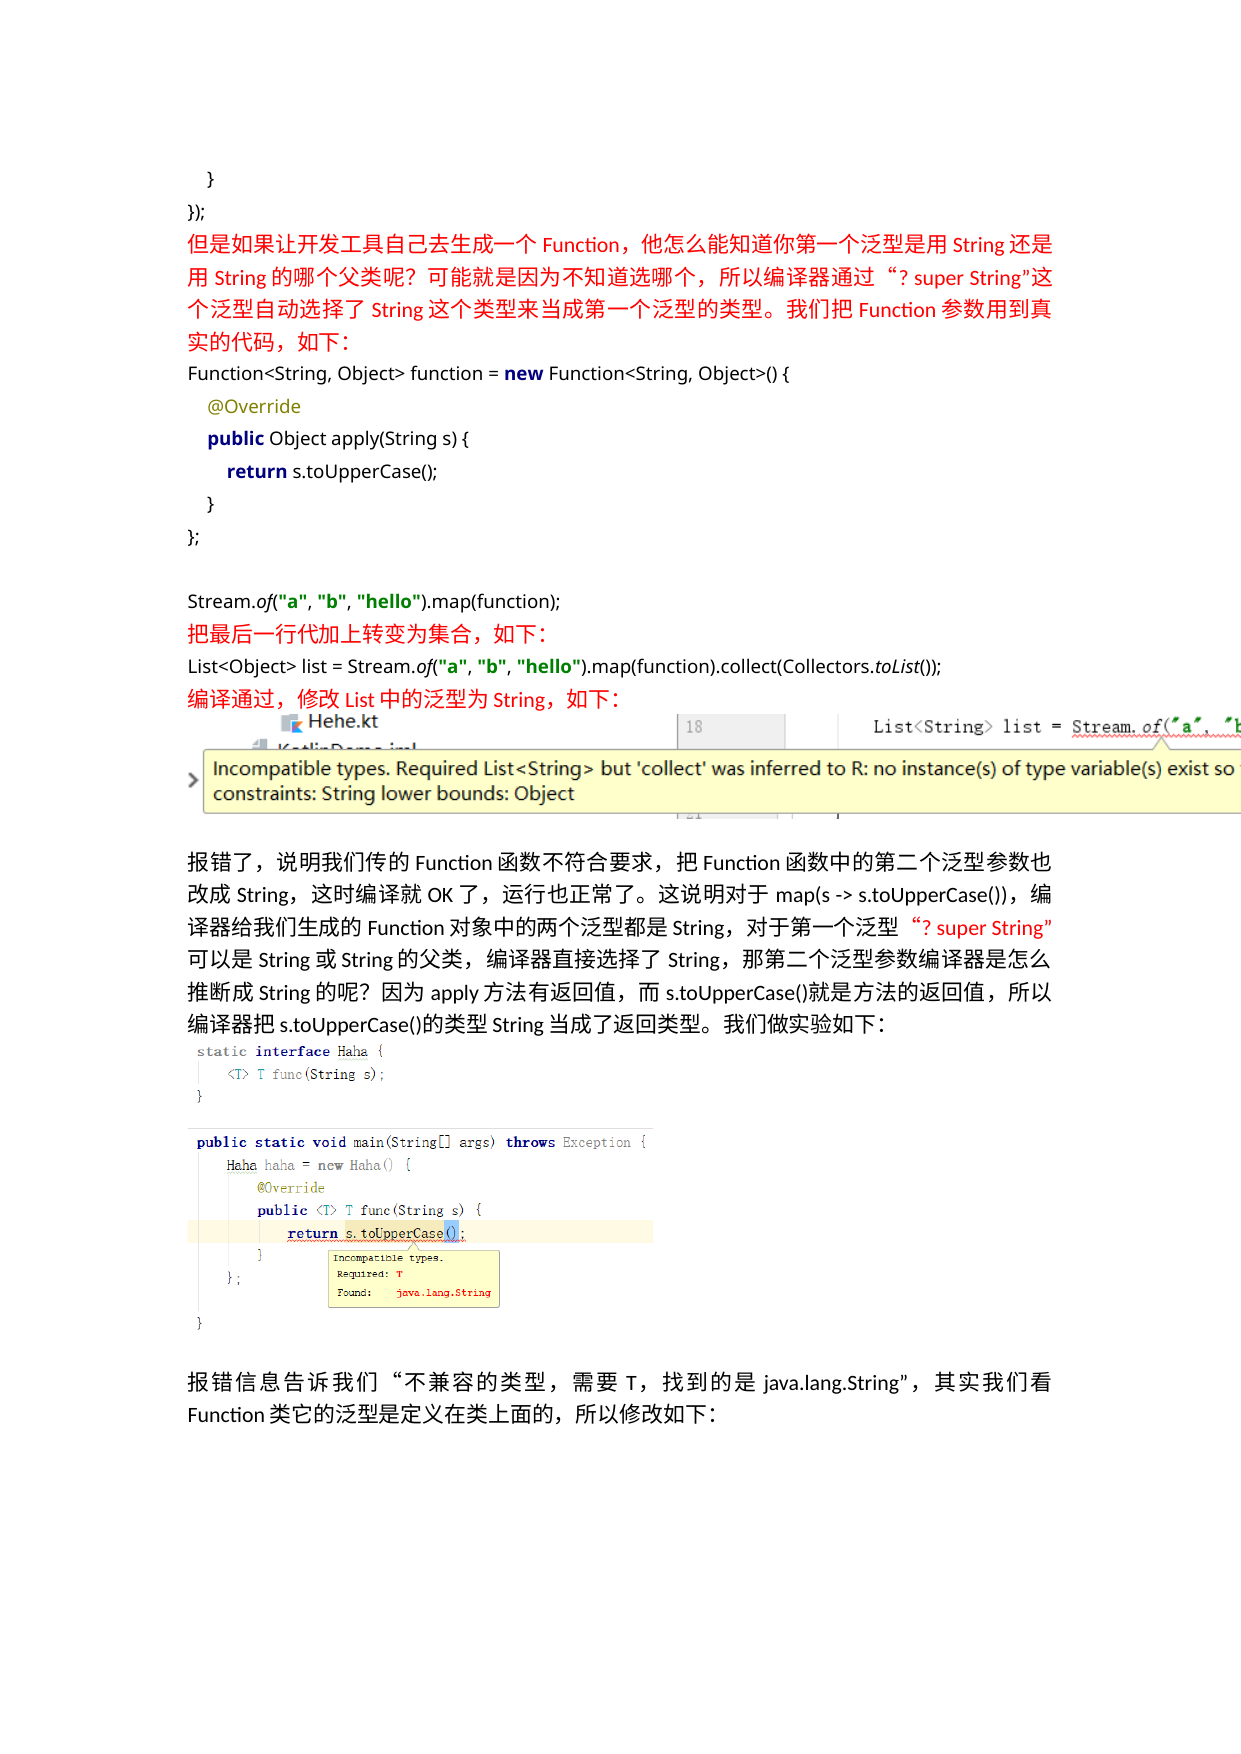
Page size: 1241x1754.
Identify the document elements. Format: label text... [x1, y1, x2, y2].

text 但是如果让开发工具自己去生成一个Function，他怎么能知道你第一个泛型是用String还是用String的哪个父类呢？可能就是因为不知道选哪个，所以编译器通过“? super String”这个泛型自动选择了String这个类型来当成第一个泛型的类型。我们把Function参数用到真实的代码，如下： [187, 227, 1053, 357]
text 报错了，说明我们传的Function函数不符合要求，把Function函数中的第二个泛型参数也改成String，这时编译就OK了，运行也正常了。这说明对于map(s -> s.toUpperCase())，编译器给我们生成的Function对象中的两个泛型都是String，对于第一个泛型“? super String”可以是String或String的父类，编译器直接选择了String，那第二个泛型参数编译器是怎么推断成String的呢？因为apply方法有返回值，而s.toUpperCase()就是方法的返回值，所以编译器把s.toUpperCase()的类型String当成了返回类型。我们做实验如下： [187, 844, 1053, 1039]
text List<Object> list = Stream.of("a", "b", "hello").map(function).collect(Collectors.toList()); [187, 649, 1053, 682]
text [187, 162, 1053, 227]
text 报错信息告诉我们“不兼容的类型，需要T，找到的是java.lang.String”，其实我们看Function类它的泛型是定义在类上面的，所以修改如下： [187, 1364, 1053, 1429]
picture [187, 714, 1241, 819]
text 编译通过，修改List中的泛型为String，如下： [187, 682, 1053, 714]
picture [187, 1039, 654, 1335]
text 把最后一行代加上转变为集合，如下： [187, 617, 1053, 649]
text Function<String, Object> function = new Function<String, Object>() { @Override public Object apply(String s) { return s.toUpperCase(); } }; Stream.of("a", "b", "hello").map(function); [187, 357, 1053, 617]
